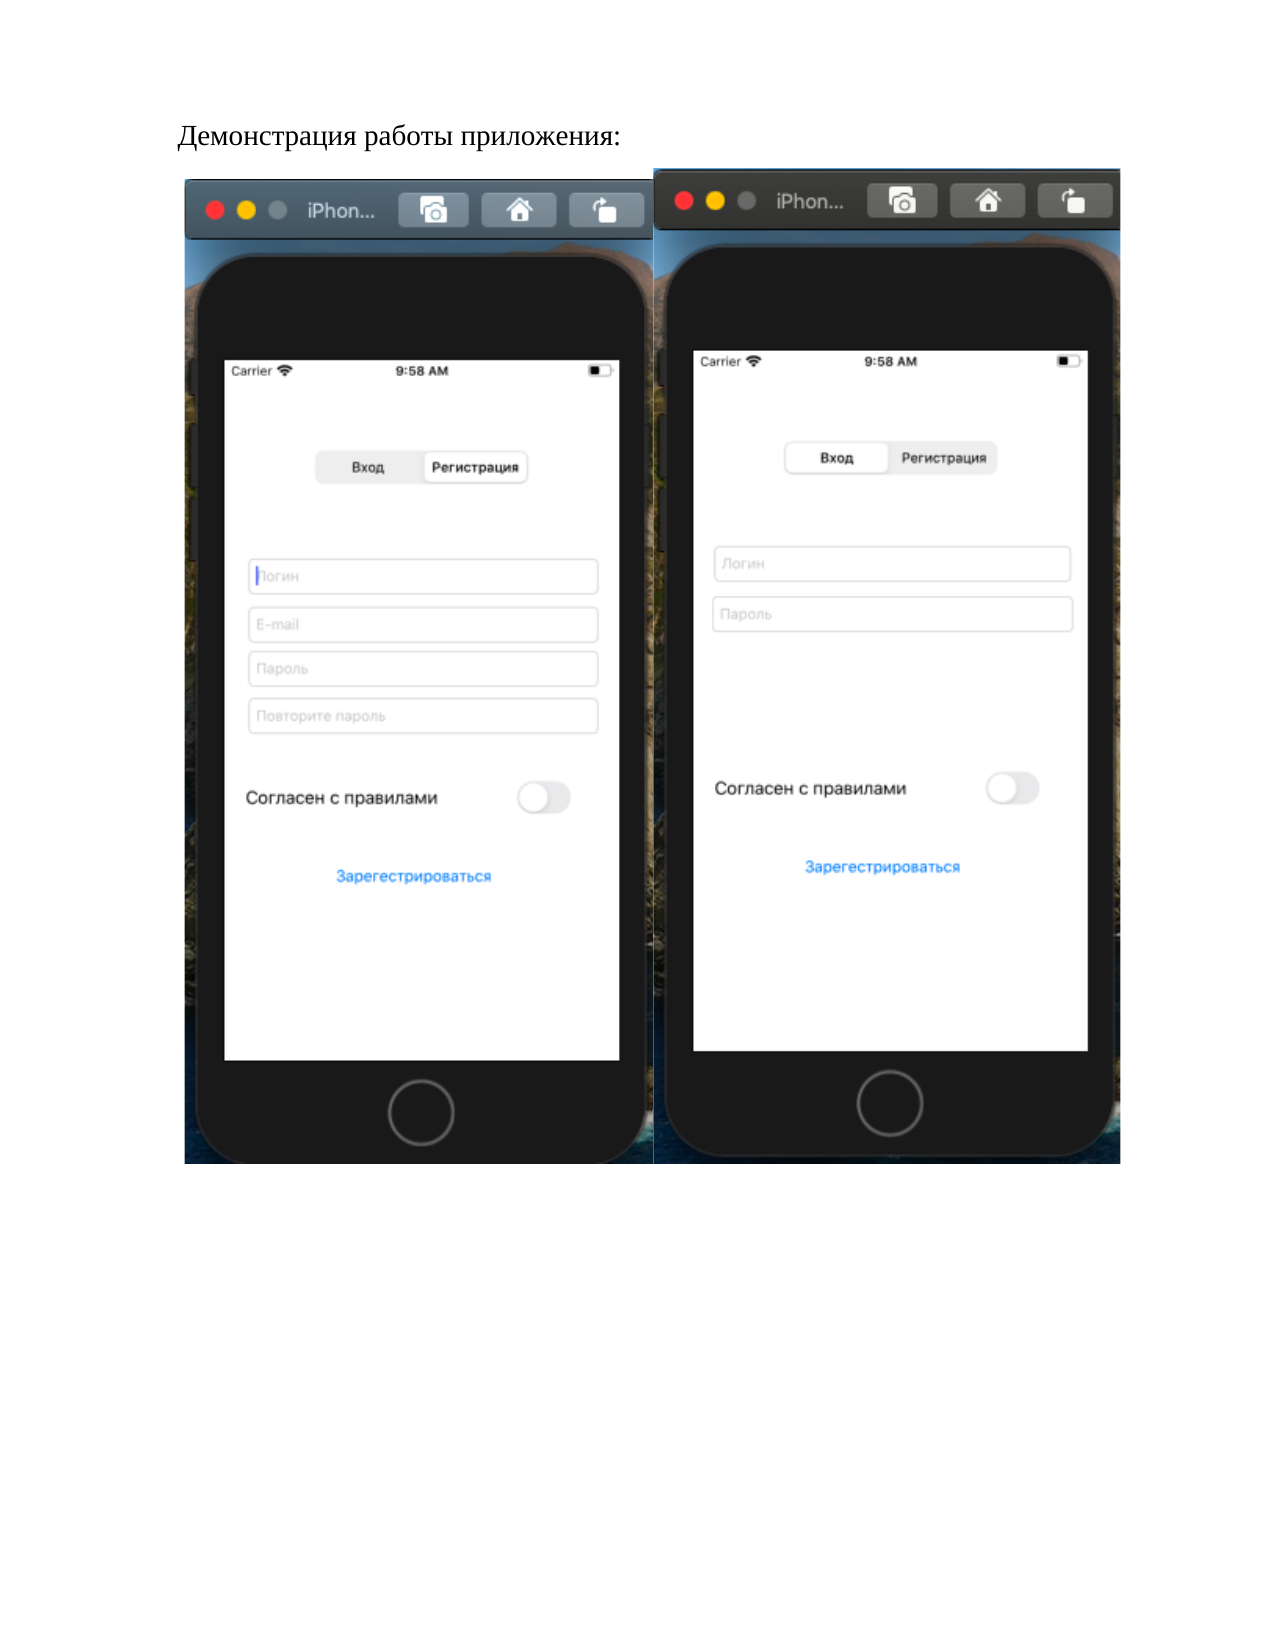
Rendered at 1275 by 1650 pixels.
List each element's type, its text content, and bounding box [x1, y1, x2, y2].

picture [184, 168, 1121, 1164]
list Демонстрация работы приложения: [177, 118, 1186, 152]
